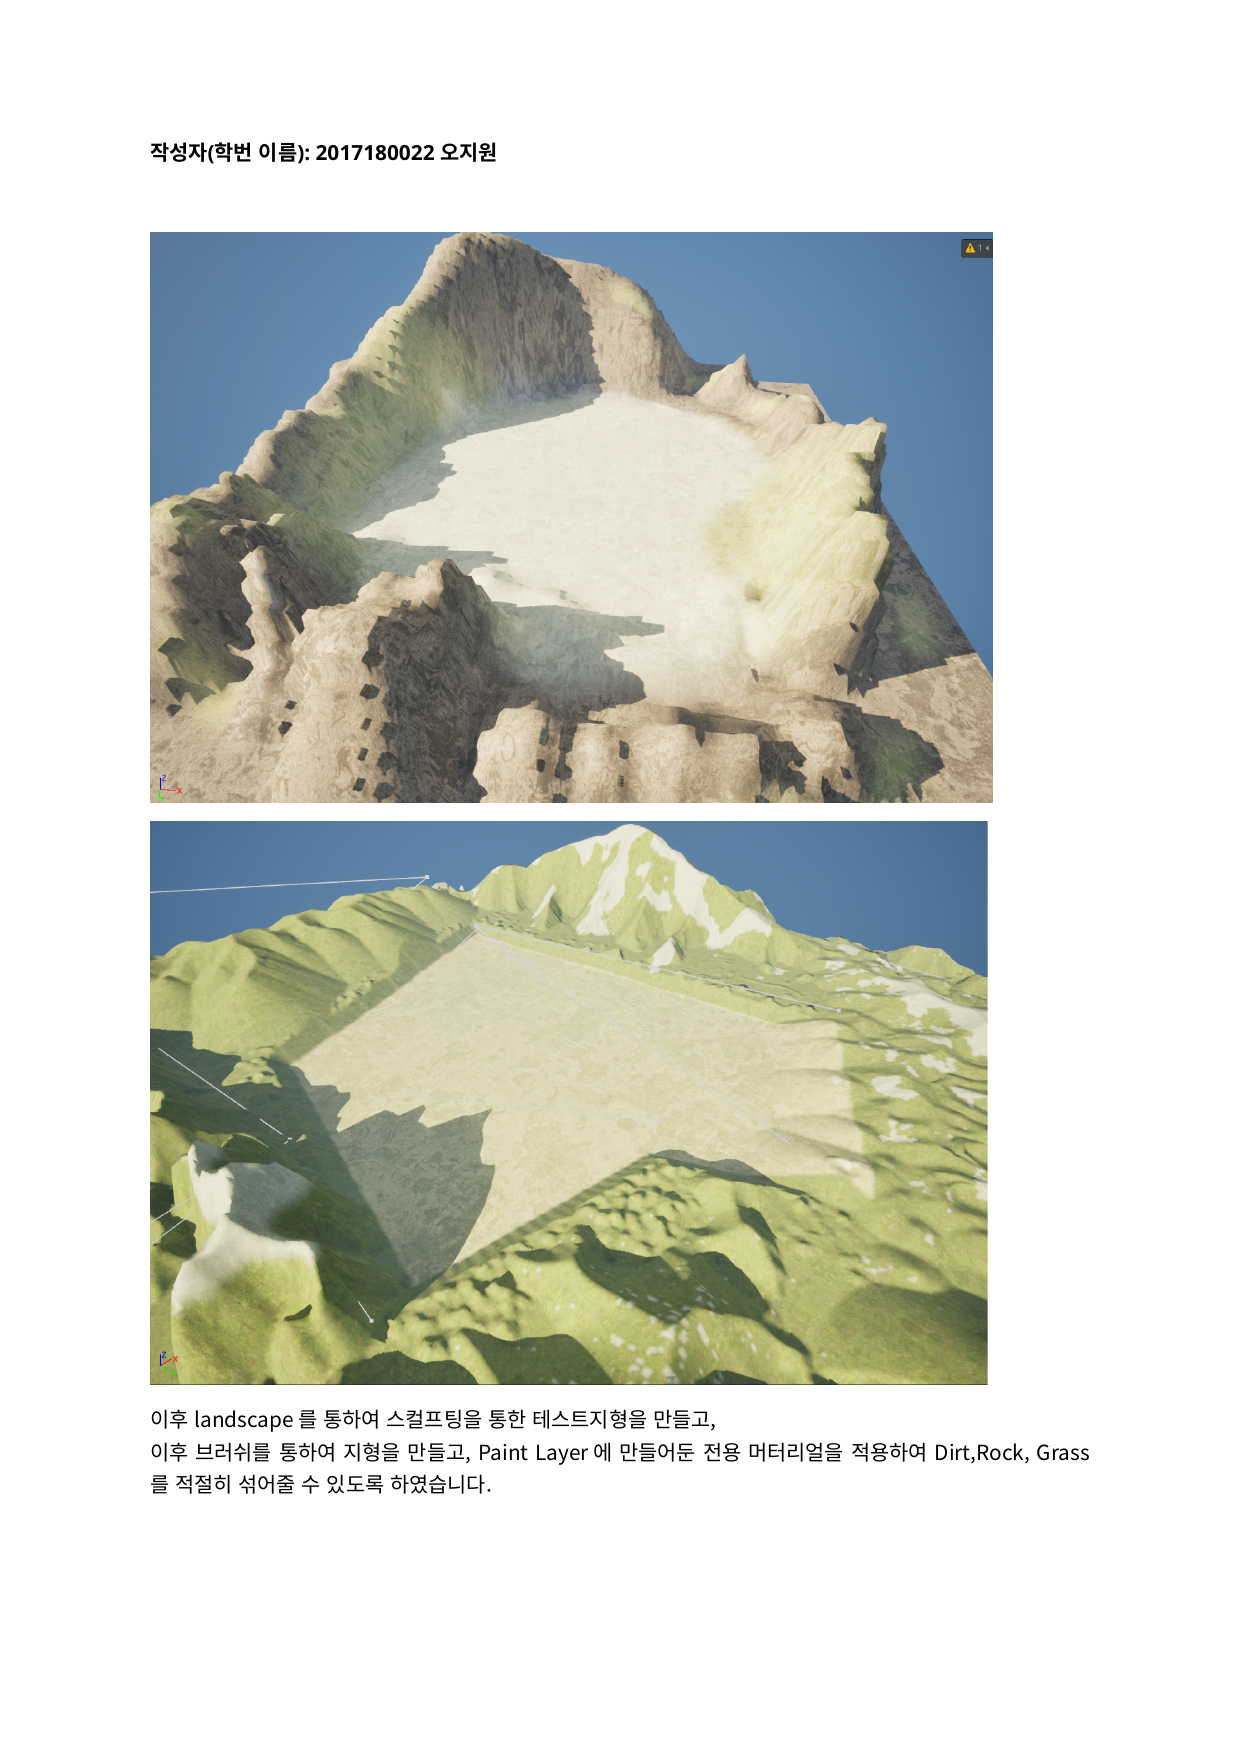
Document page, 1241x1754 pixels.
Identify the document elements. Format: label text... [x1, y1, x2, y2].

text 이후 landscape를 통하여 스컬프팅을 통한 테스트지형을 만들고, 이후 브러쉬를 통하여 지형을 만들고, Paint Layer에 만들어둔 전용 머터리얼을 적용하여 Dirt,Rock, Grass를 적절히 섞어줄 수 있도록 하였습니다. [150, 1403, 1090, 1499]
